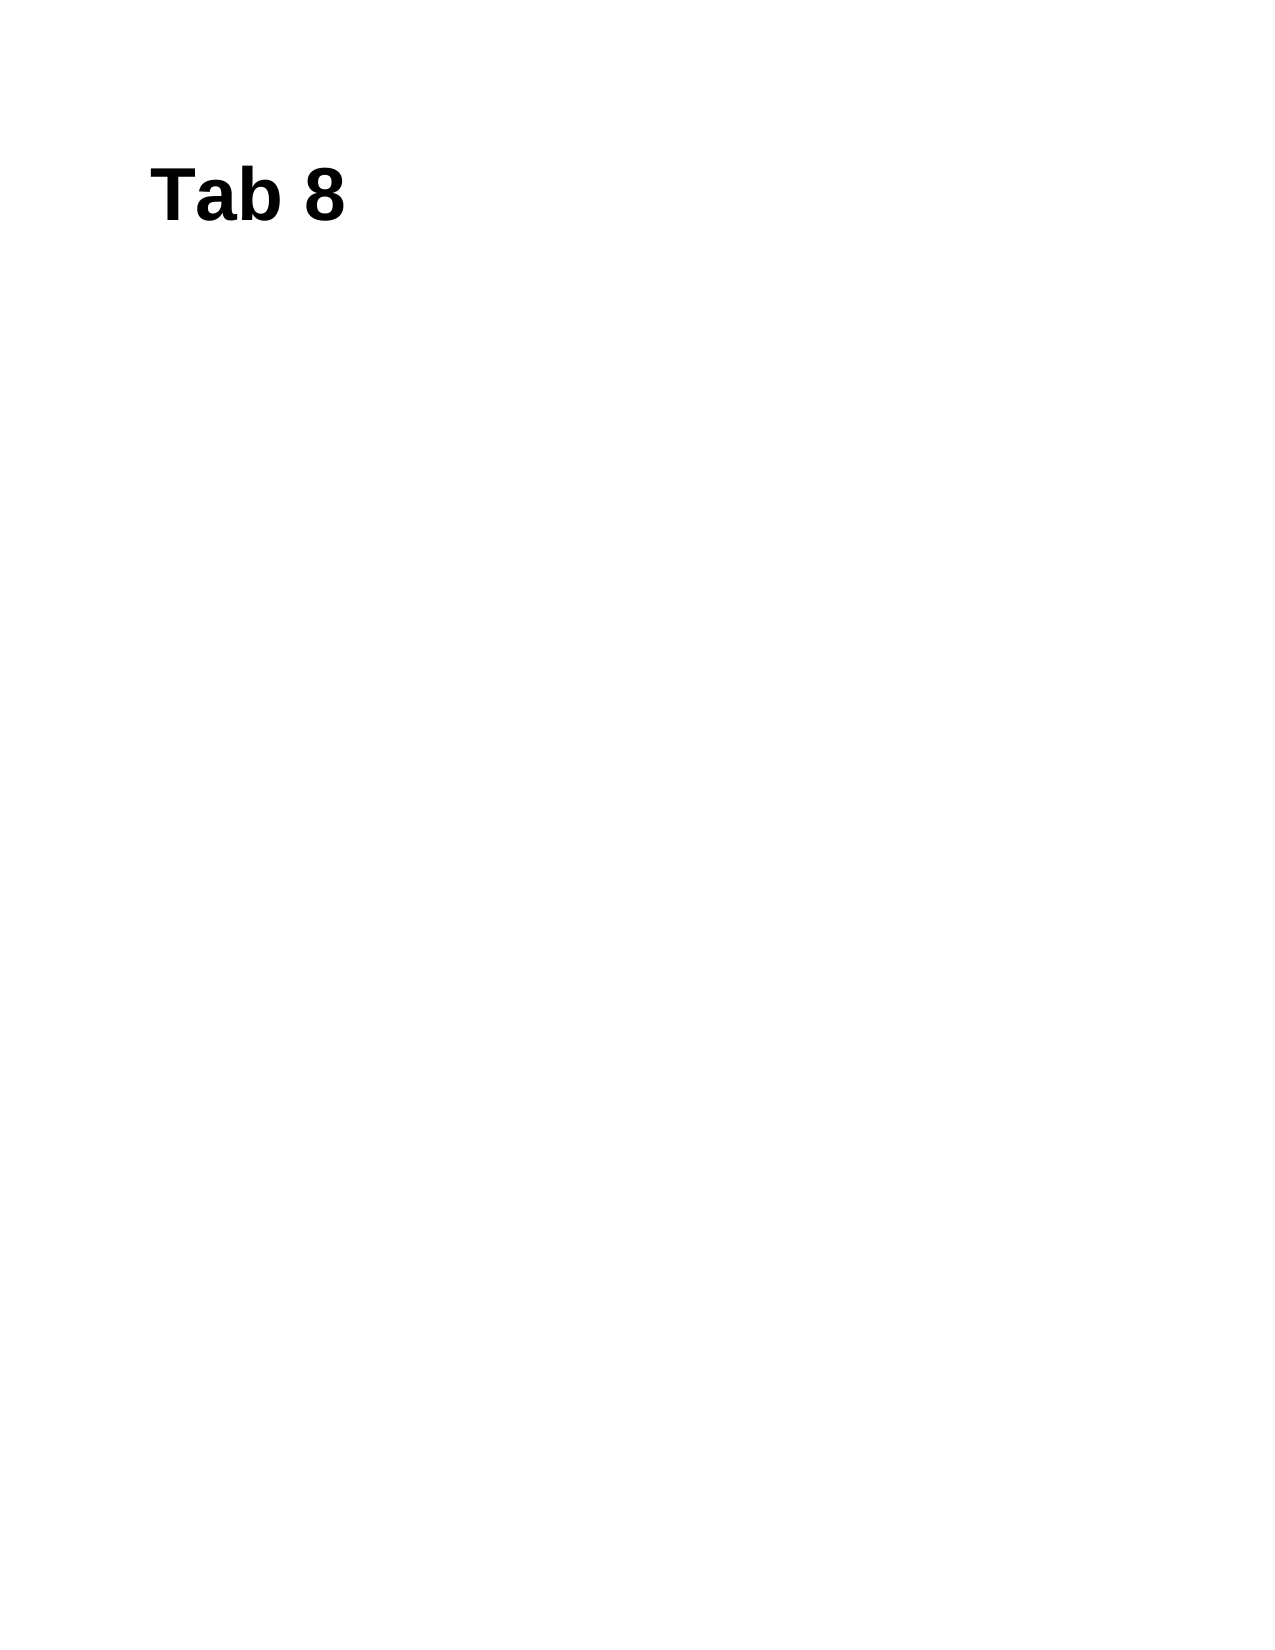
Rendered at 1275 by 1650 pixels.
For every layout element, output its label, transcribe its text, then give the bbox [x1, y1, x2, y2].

title Tab 8 [150, 150, 1125, 236]
